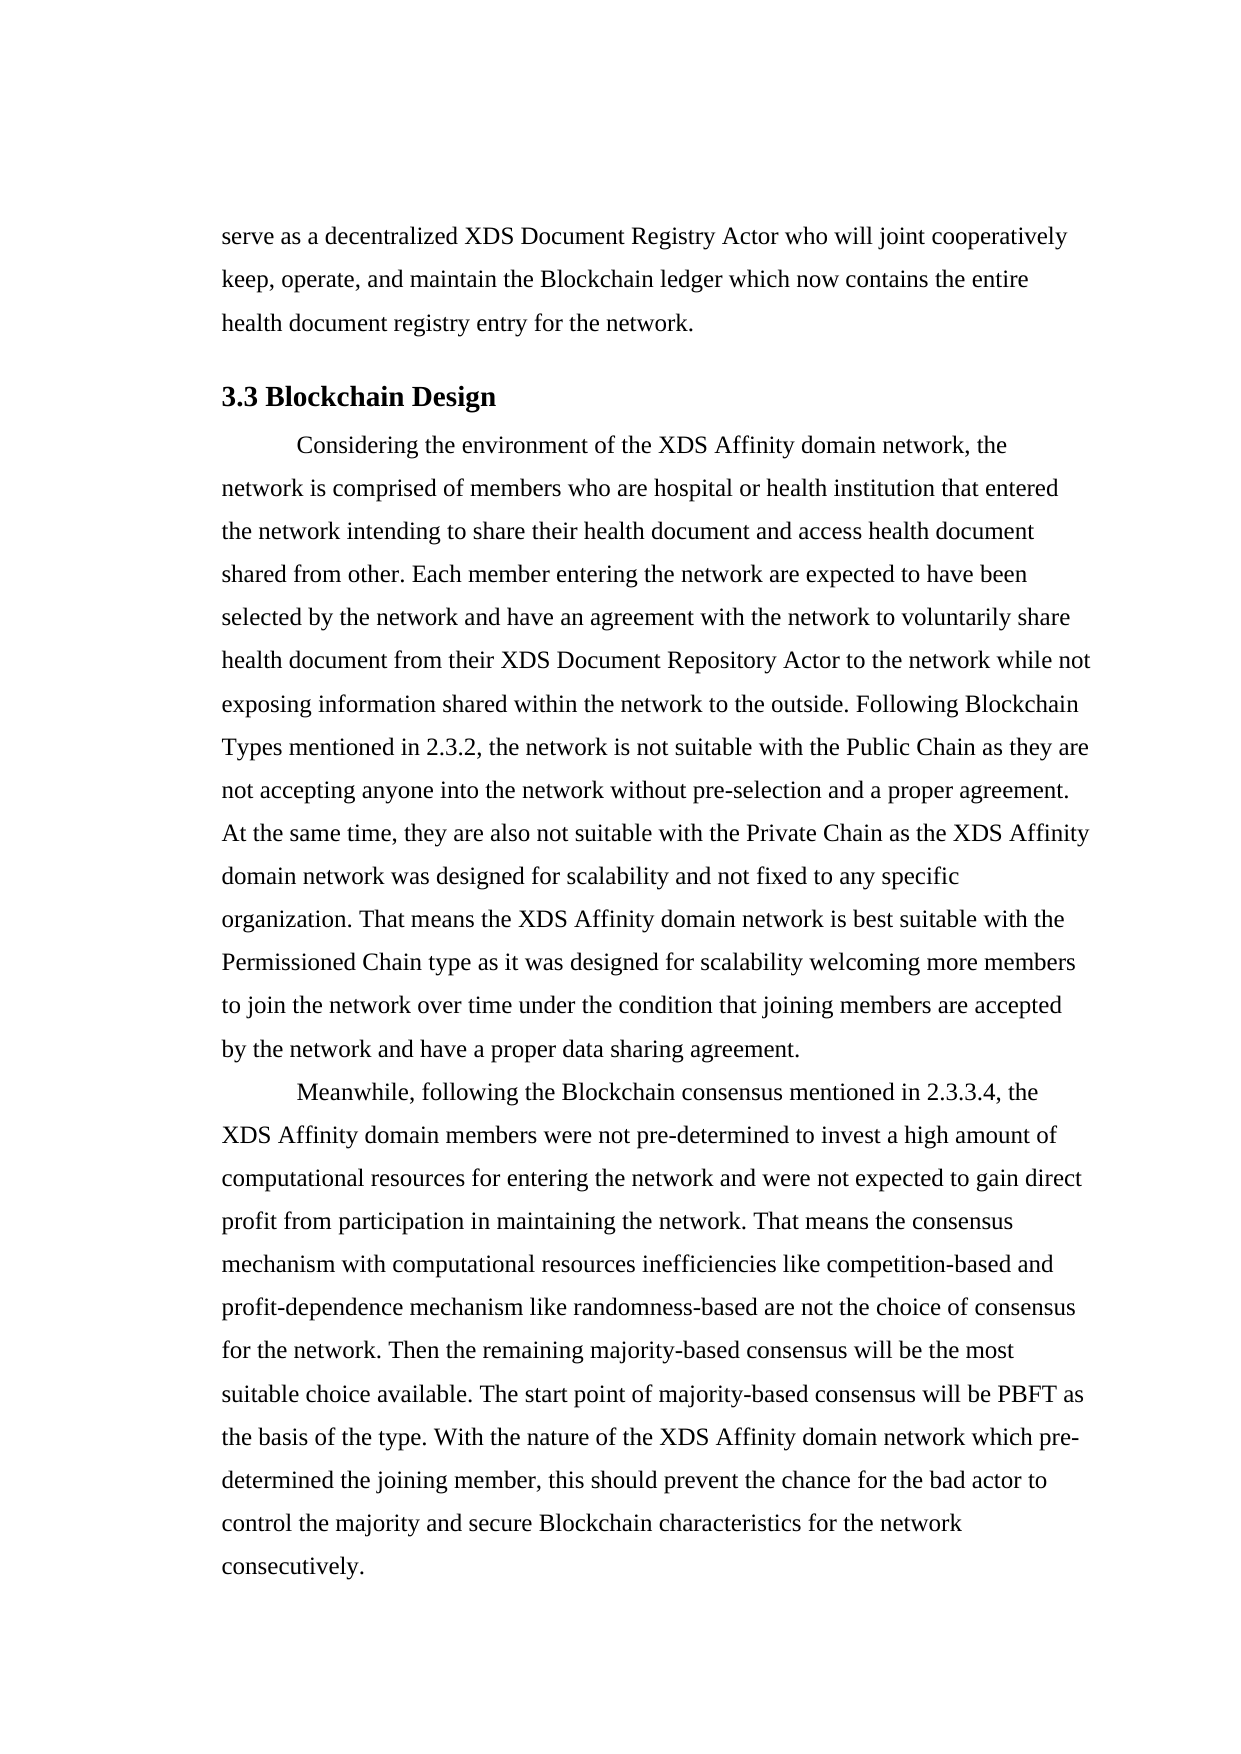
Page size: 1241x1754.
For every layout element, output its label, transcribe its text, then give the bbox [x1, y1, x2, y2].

text Considering the environment of the XDS Affinity domain network, the network is comprised of members who are hospital or health institution that entered the network intending to share their health document and access health document shared from other. Each member entering the network are expected to have been selected by the network and have an agreement with the network to voluntarily share health document from their XDS Document Repository Actor to the network while not exposing information shared within the network to the outside. Following Blockchain Types mentioned in 2.3.2, the network is not suitable with the Public Chain as they are not accepting anyone into the network without pre-selection and a proper agreement. At the same time, they are also not suitable with the Private Chain as the XDS Affinity domain network was designed for scalability and not fixed to any specific organization. That means the XDS Affinity domain network is best suitable with the Permissioned Chain type as it was designed for scalability welcoming more members to join the network over time under the condition that joining members are accepted by the network and have a proper data sharing agreement. [221, 430, 1092, 1062]
subtitle 3.3 Blockchain Design [221, 379, 1092, 413]
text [221, 221, 1092, 336]
text Meanwhile, following the Blockchain consensus mentioned in 2.3.3.4, the XDS Affinity domain members were not pre-determined to invest a high amount of computational resources for entering the network and were not expected to gain direct profit from participation in maintaining the network. That means the consensus mechanism with computational resources inefficiencies like competition-based and profit-dependence mechanism like randomness-based are not the choice of consensus for the network. Then the remaining majority-based consensus will be the most suitable choice available. The start point of majority-based consensus will be PBFT as the basis of the type. With the nature of the XDS Affinity domain network which pre-determined the joining member, this should prevent the chance for the bad actor to control the majority and secure Blockchain characteristics for the network consecutively. [221, 1077, 1092, 1580]
